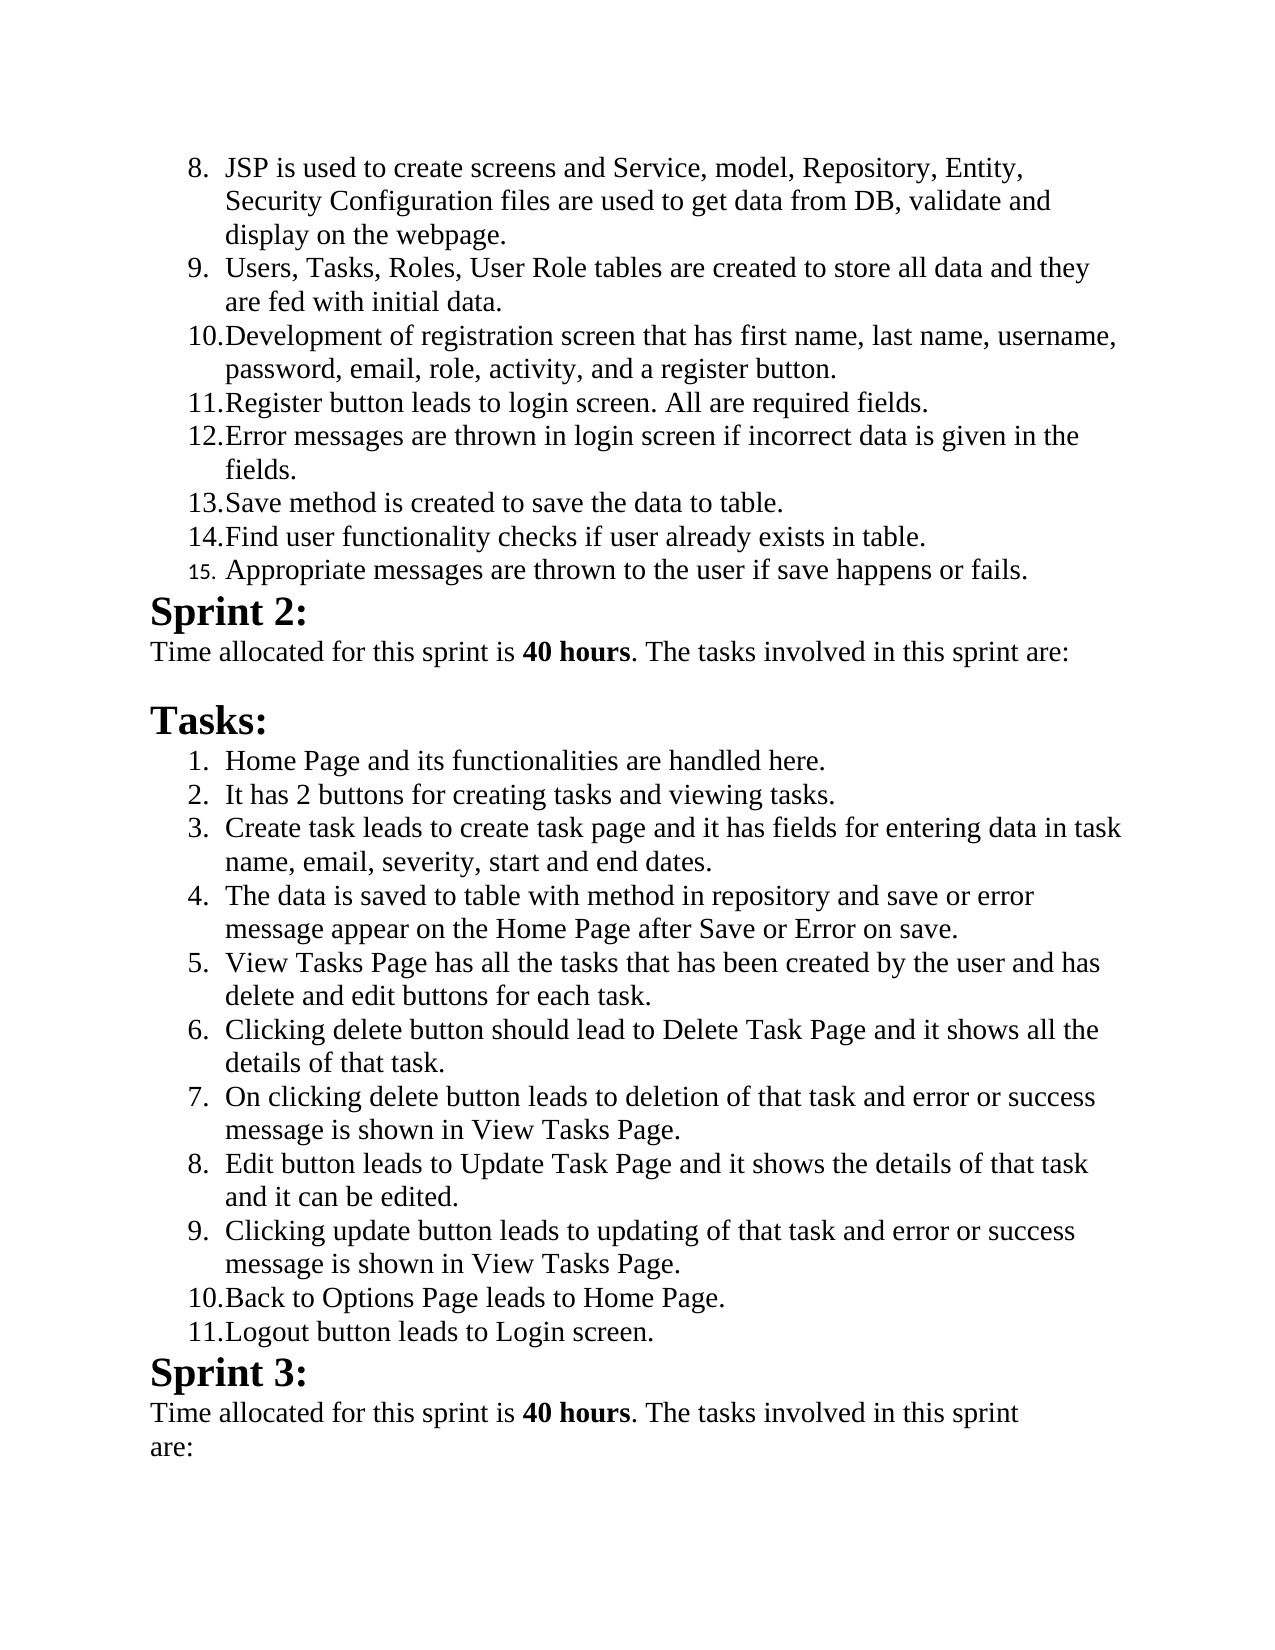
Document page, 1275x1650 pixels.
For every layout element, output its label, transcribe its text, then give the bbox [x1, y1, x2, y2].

list It has 2 buttons for creating tasks and viewing tasks. [187, 777, 1125, 811]
text Sprint 3: [150, 1347, 1125, 1395]
list View Tasks Page has all the tasks that has been created by the user and has delete and edit buttons for each task. [187, 945, 1125, 1012]
text Tasks: [150, 696, 1125, 743]
list Edit button leads to Update Task Page and it shows the details of that task and it can be edited. [187, 1146, 1125, 1213]
list Error messages are thrown in login screen if incorrect data is given in the fields. [187, 418, 1125, 485]
list Create task leads to create task page and it has fields for entering data in task name, email, severity, start and end dates. [187, 811, 1125, 878]
text Time allocated for this sprint is 40 hours. The tasks involved in this sprint are: [150, 1395, 1125, 1462]
list The data is saved to table with method in repository and save or error message appear on the Home Page after Save or Error on save. [187, 878, 1125, 945]
list Back to Options Page leads to Home Page. [187, 1280, 1125, 1314]
text Time allocated for this sprint is 40 hours. The tasks involved in this sprint are: [150, 634, 1125, 667]
list Register button leads to login screen. All are required fields. [187, 385, 1125, 418]
list Users, Tasks, Roles, User Role tables are created to store all data and they are fed with initial data. [187, 251, 1125, 318]
list Save method is created to save the data to table. [187, 485, 1125, 519]
list Logout button leads to Login screen. [187, 1314, 1125, 1347]
text Sprint 2: [150, 586, 1125, 634]
list Clicking update button leads to updating of that task and error or success message is shown in View Tasks Page. [187, 1213, 1125, 1280]
list JSP is used to create screens and Service, model, Repository, Entity, Security Configuration files are used to get data from DB, validate and display on the webpage. [187, 150, 1125, 251]
list Development of registration screen that has first name, last name, username, password, email, role, activity, and a register button. [187, 318, 1125, 385]
list Clicking delete button should lead to Delete Task Page and it shows all the details of that task. [187, 1012, 1125, 1079]
list On clicking delete button leads to deletion of that task and error or success message is shown in View Tasks Page. [187, 1079, 1125, 1146]
list Appropriate messages are thrown to the user if save happens or fails. [187, 552, 1125, 586]
list Find user functionality checks if user already exists in table. [187, 519, 1125, 552]
list Home Page and its functionalities are handled here. [187, 743, 1125, 777]
